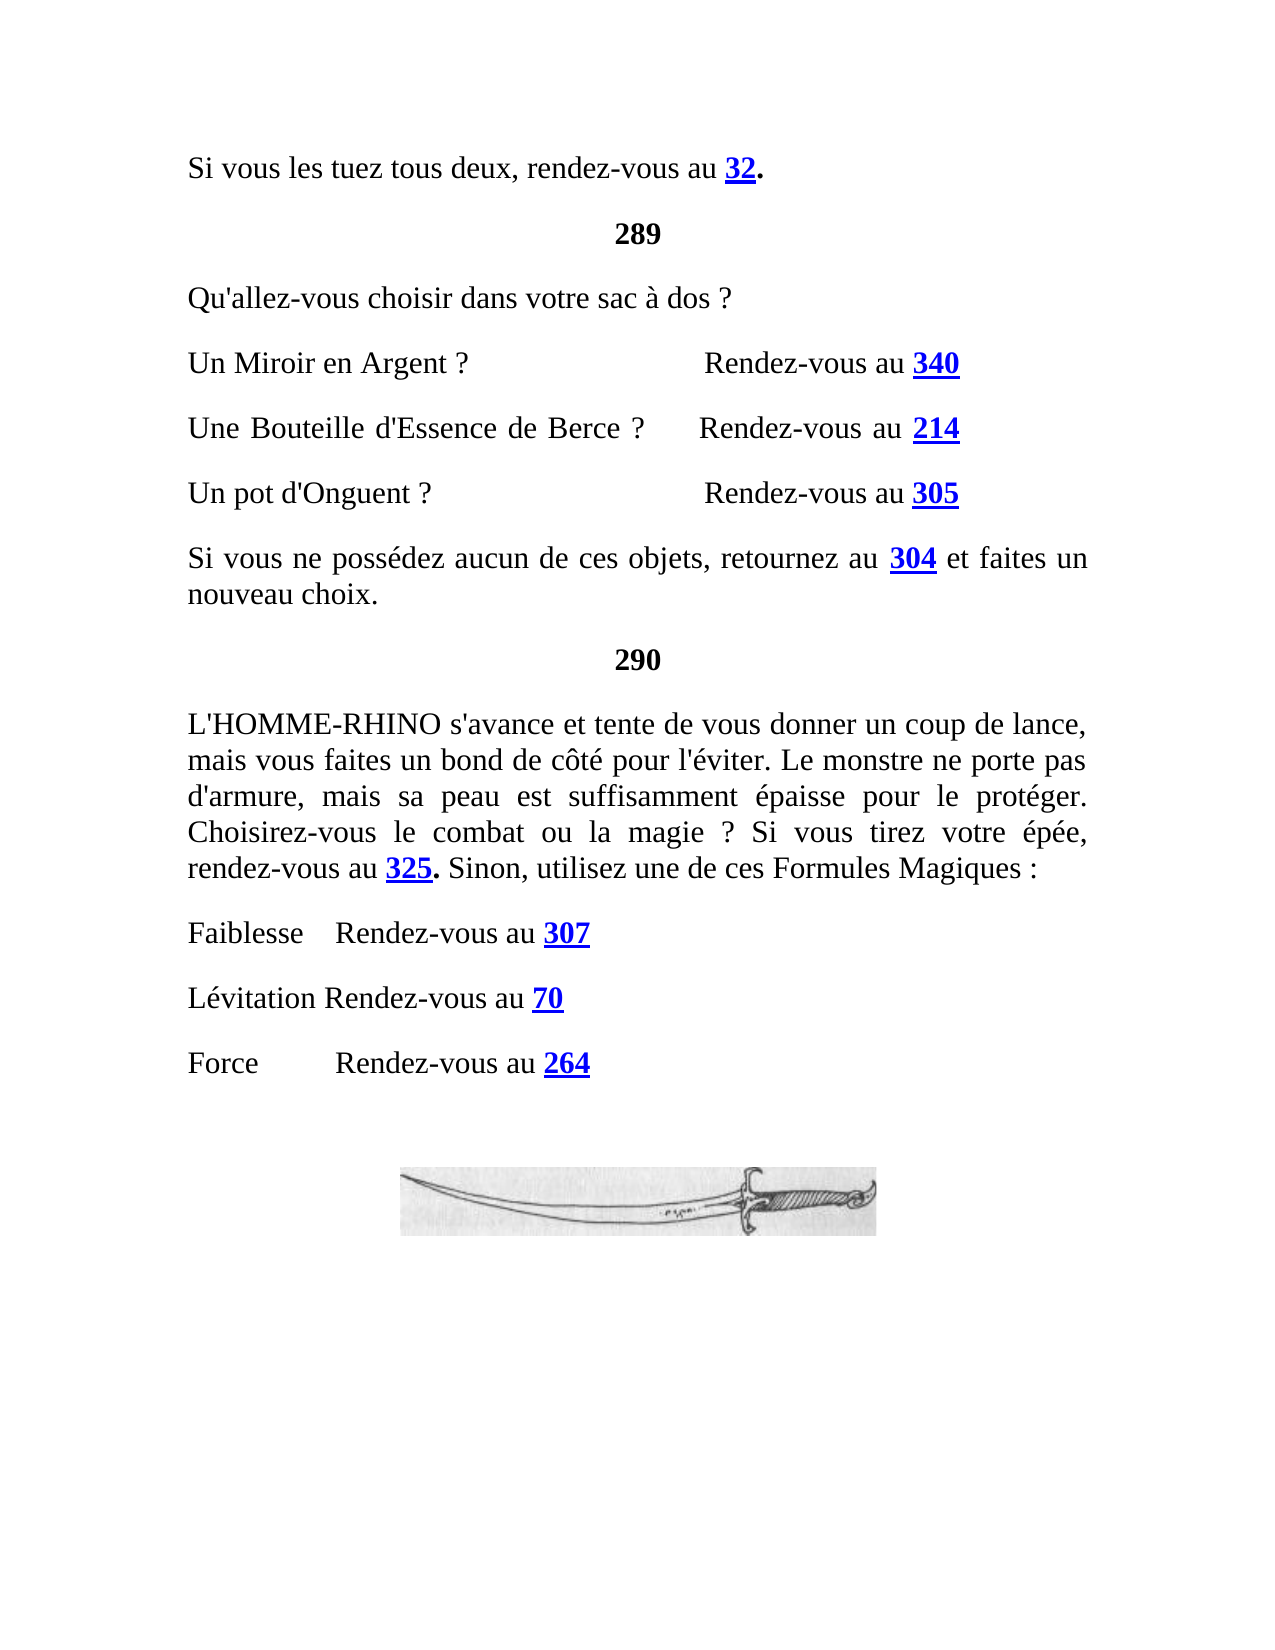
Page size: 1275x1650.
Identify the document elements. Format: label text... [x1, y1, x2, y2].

subtitle 289 [171, 215, 1105, 251]
text L'HOMME-RHINO s'avance et tente de vous donner un coup de lance, mais vous faites un bond de côté pour l'éviter. Le monstre ne porte pas d'armure, mais sa peau est suffisamment épaisse pour le protéger. Choisirez-vous le combat ou la magie ? Si vous tirez votre épée, rendez-vous au 325. Sinon, utilisez une de ces Formules Magiques : [187, 705, 1088, 885]
text Si vous ne possédez aucun de ces objets, retournez au 304 et faites un nouveau choix. [187, 540, 1088, 612]
picture [400, 1167, 877, 1236]
text Qu'allez-vous choisir dans votre sac à dos ? [187, 279, 1192, 315]
text Un Miroir en Argent ? Rendez-vous au 340 Une Bouteille d'Essence de Berce ? Rendez-vous au 214 Un pot d'Onguent ? Rendez-vous au 305 [187, 345, 959, 511]
text Si vous les tuez tous deux, rendez-vous au 32. [187, 149, 1192, 185]
subtitle 290 [171, 641, 1105, 677]
text Faiblesse Rendez-vous au 307 Lévitation Rendez-vous au 70 Force Rendez-vous au 264 [187, 914, 591, 1080]
